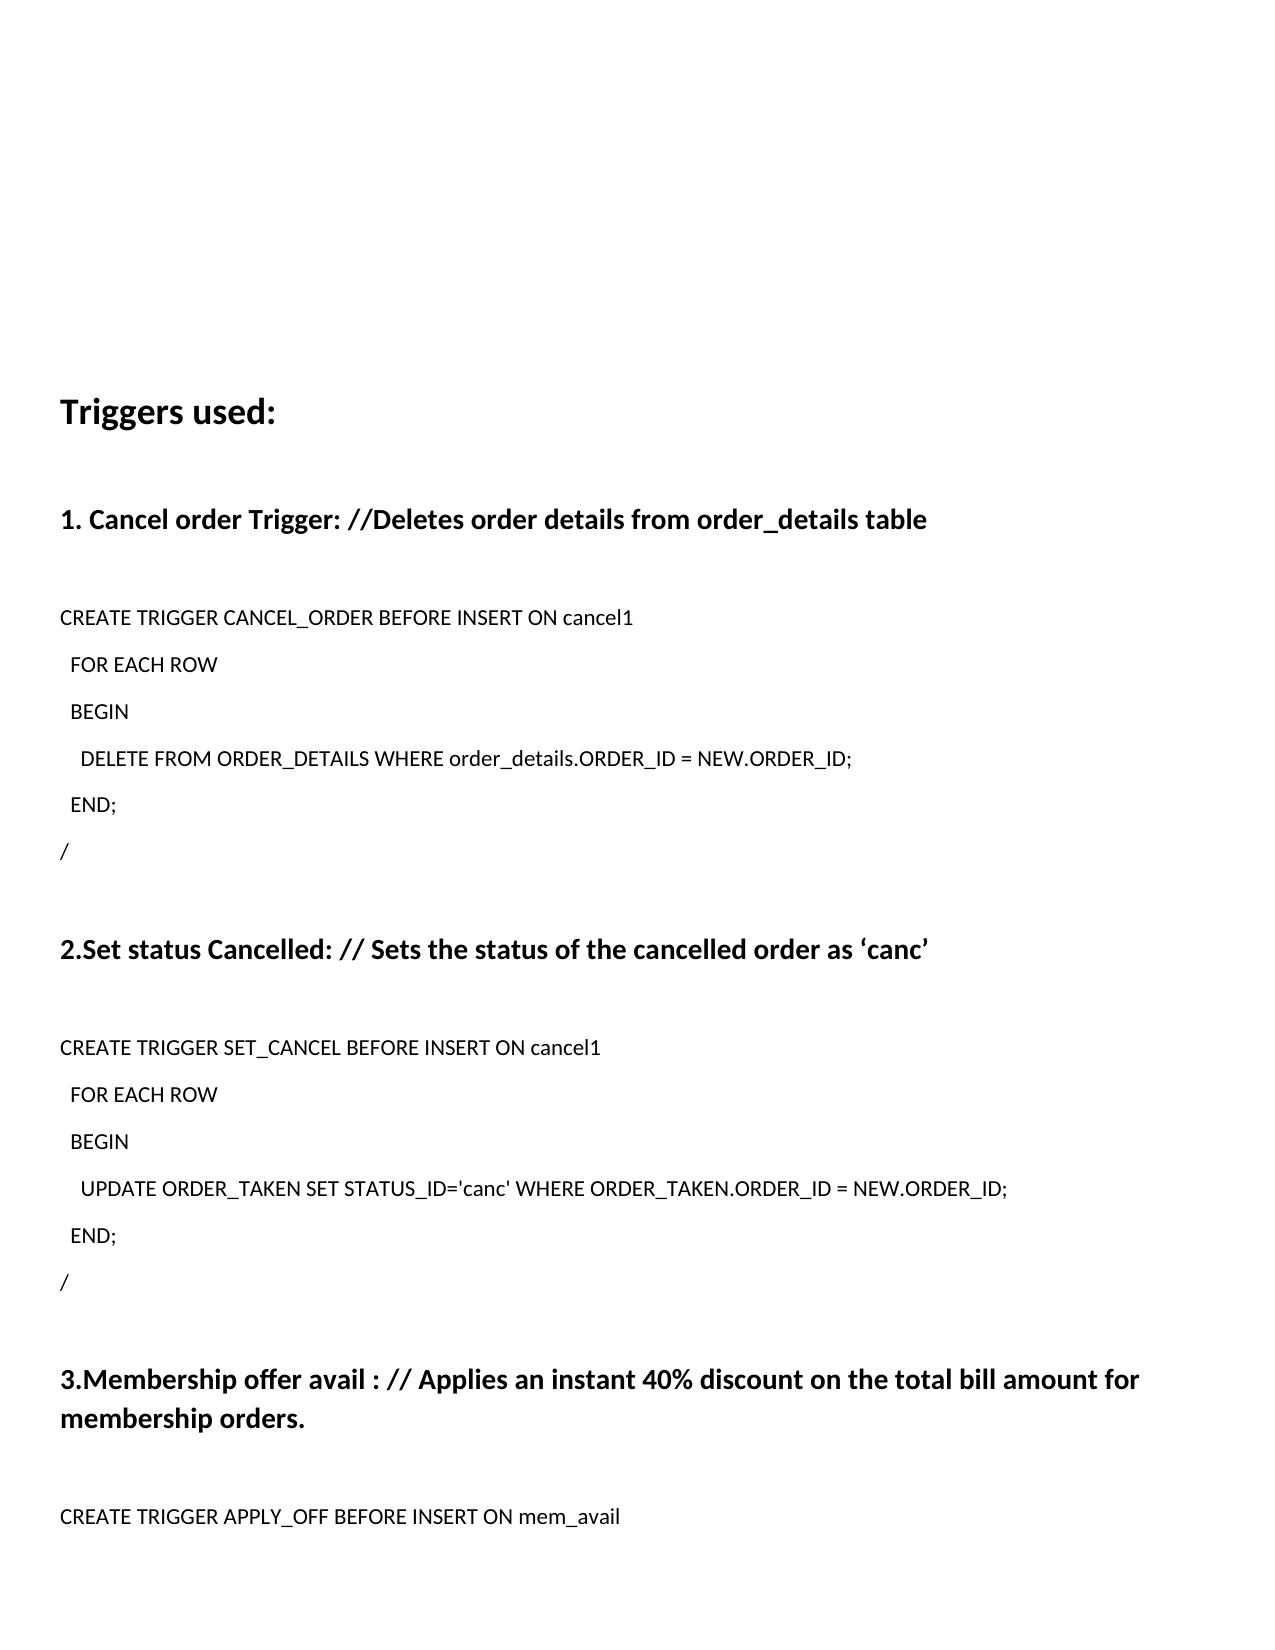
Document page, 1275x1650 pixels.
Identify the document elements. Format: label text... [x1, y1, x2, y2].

text CREATE TRIGGER CANCEL_ORDER BEFORE INSERT ON cancel1 [60, 603, 1200, 631]
text 2.Set status Cancelled: // Sets the status of the cancelled order as ‘canc’ [60, 931, 1200, 967]
text UPDATE ORDER_TAKEN SET STATUS_ID='canc' WHERE ORDER_TAKEN.ORDER_ID = NEW.ORDER_ID; [60, 1174, 1200, 1202]
text / [60, 1268, 1200, 1296]
text BEGIN [60, 697, 1200, 725]
text FOR EACH ROW [60, 650, 1200, 678]
text DELETE FROM ORDER_DETAILS WHERE order_details.ORDER_ID = NEW.ORDER_ID; [60, 744, 1200, 772]
text 3.Membership offer avail : // Applies an instant 40% discount on the total bill amount for membership orders. [60, 1361, 1200, 1435]
text CREATE TRIGGER APPLY_OFF BEFORE INSERT ON mem_avail [60, 1502, 1200, 1530]
text END; [60, 1221, 1200, 1249]
text Triggers used: [60, 388, 1200, 434]
text BEGIN [60, 1127, 1200, 1155]
text / [60, 837, 1200, 866]
text 1. Cancel order Trigger: //Deletes order details from order_details table [60, 501, 1200, 537]
text END; [60, 791, 1200, 819]
text FOR EACH ROW [60, 1080, 1200, 1108]
text CREATE TRIGGER SET_CANCEL BEFORE INSERT ON cancel1 [60, 1033, 1200, 1061]
